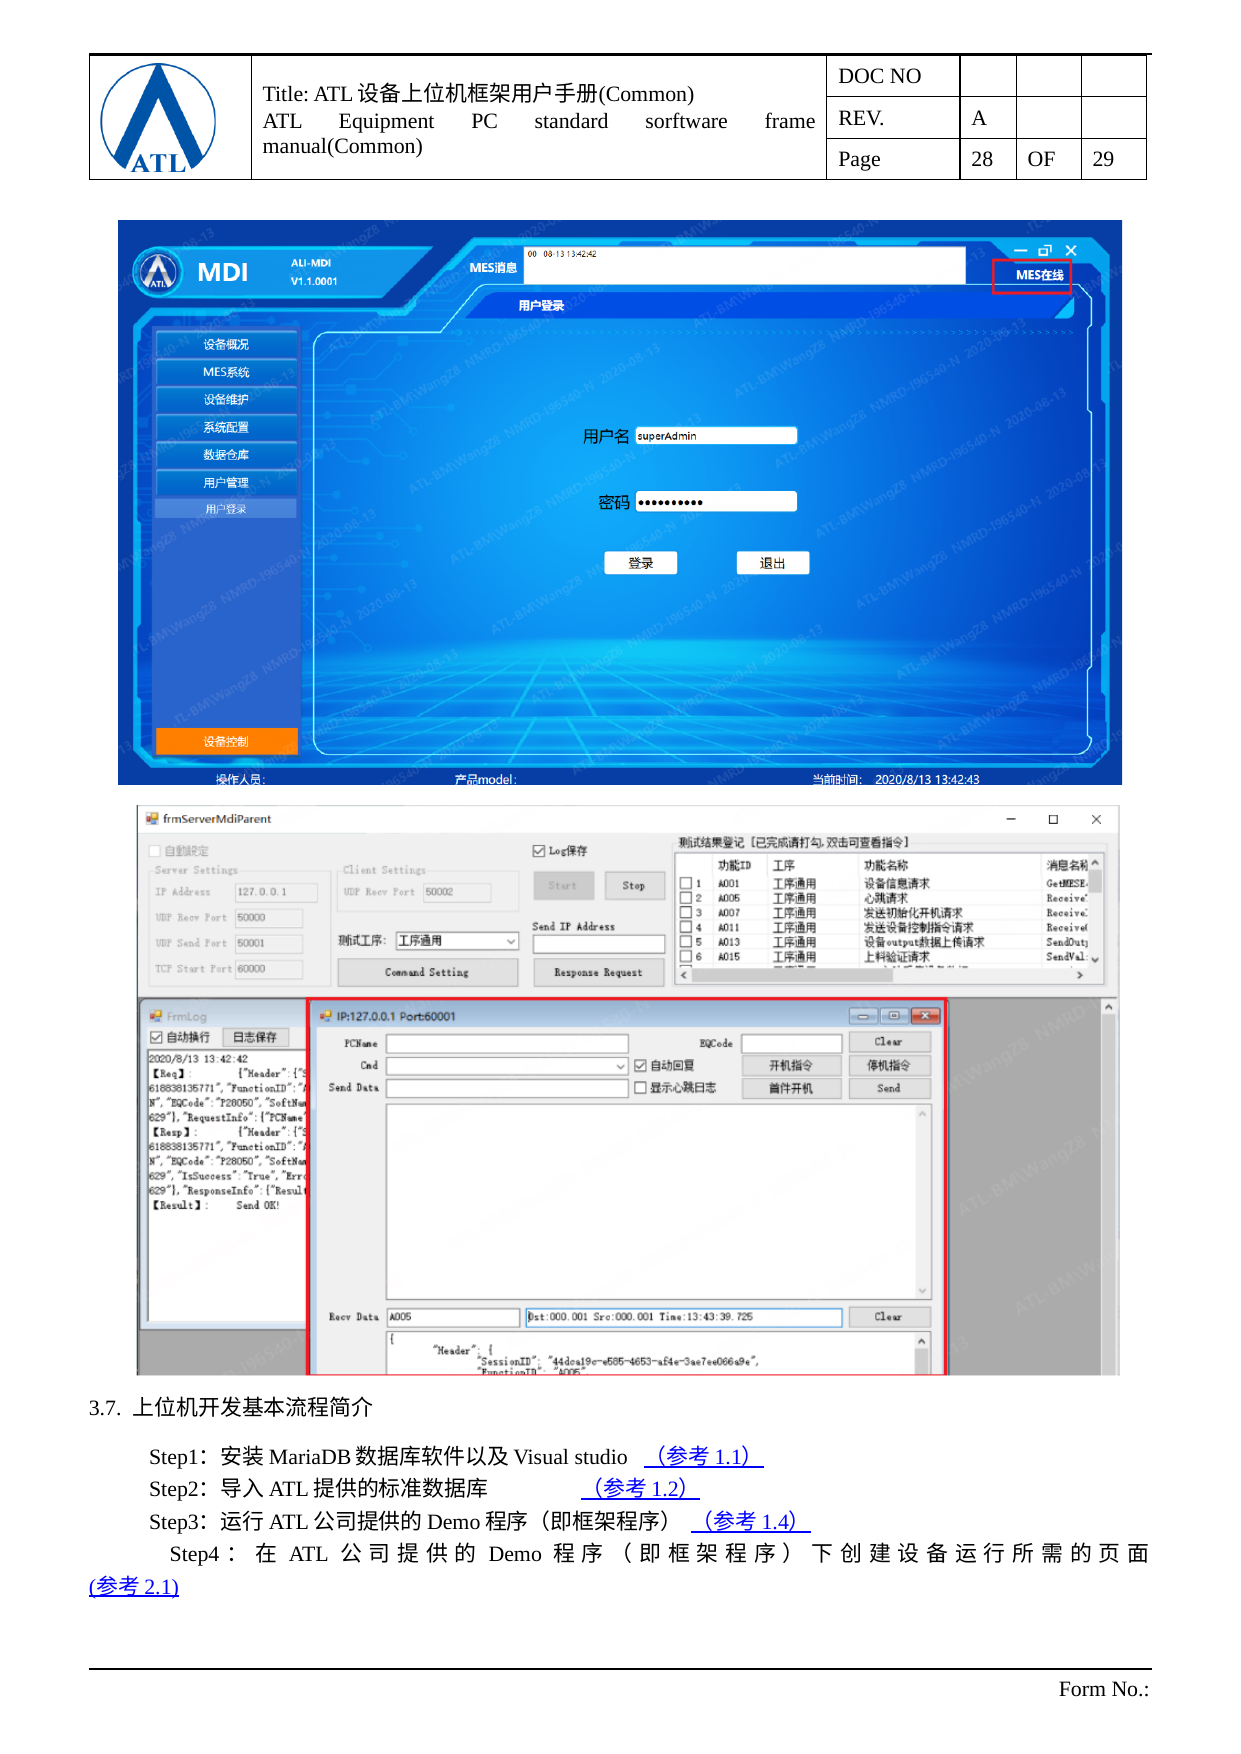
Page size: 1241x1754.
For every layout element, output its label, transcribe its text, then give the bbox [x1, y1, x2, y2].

text Step4：在ATL公司提供的Demo程序（即框架程序）下创建设备运行所需的页面 (参考2.1) [89, 1536, 1152, 1601]
picture [118, 220, 1123, 785]
text Step2：导入ATL提供的标准数据库 （参考1.2） [89, 1471, 1152, 1503]
subtitle 上位机开发基本流程简介 [88, 1390, 1152, 1422]
picture [118, 805, 1123, 1378]
text Step1：安装MariaDB数据库软件以及Visual studio （参考1.1） [89, 1438, 1152, 1471]
picture [100, 63, 216, 172]
text Step3：运行ATL公司提供的Demo程序（即框架程序） （参考1.4） [89, 1503, 1152, 1536]
